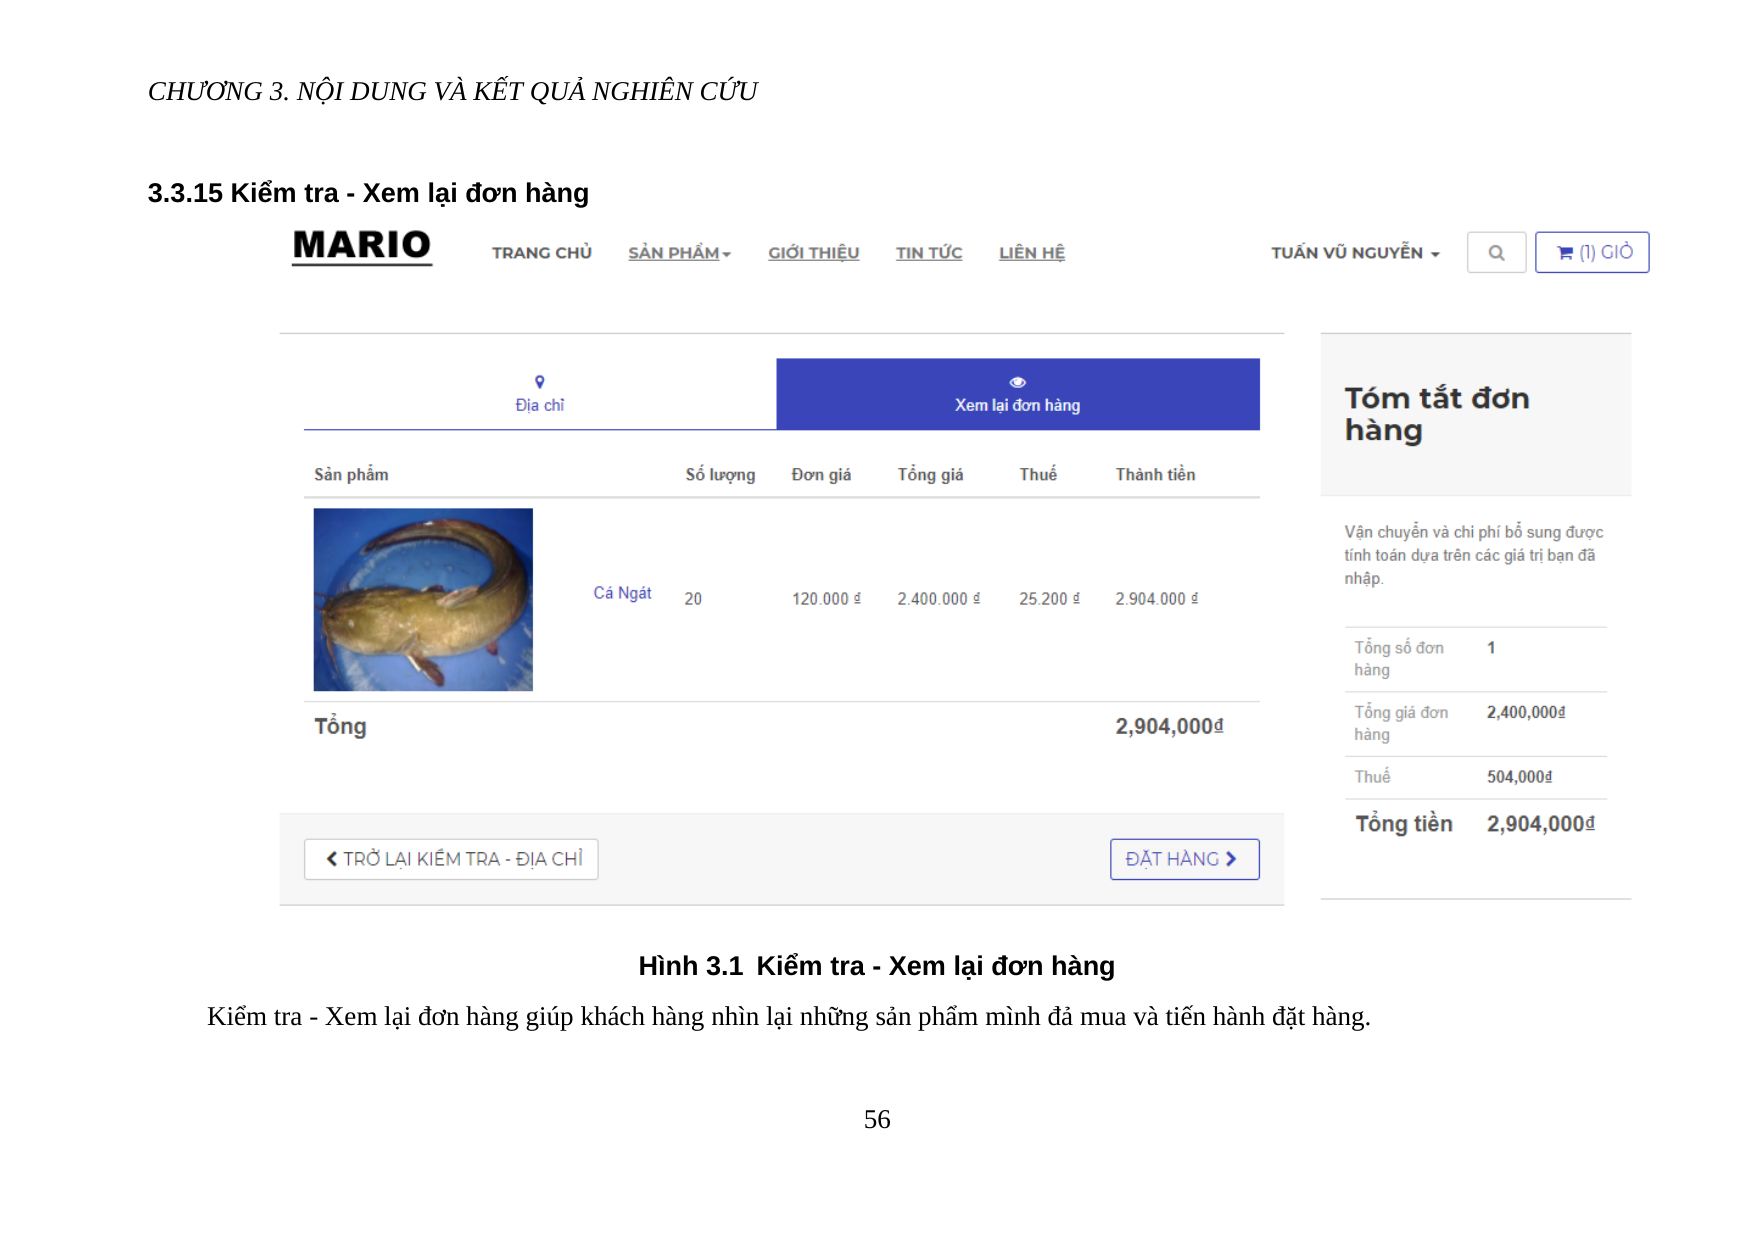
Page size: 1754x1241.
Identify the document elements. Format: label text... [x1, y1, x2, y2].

text Kiểm tra - Xem lại đơn hàng [148, 177, 1606, 208]
picture [242, 211, 1701, 929]
text Kiểm tra - Xem lại đơn hàng giúp khách hàng nhìn lại những sản phẩm mình đả mua và tiến hành đặt hàng. [148, 1000, 1606, 1031]
